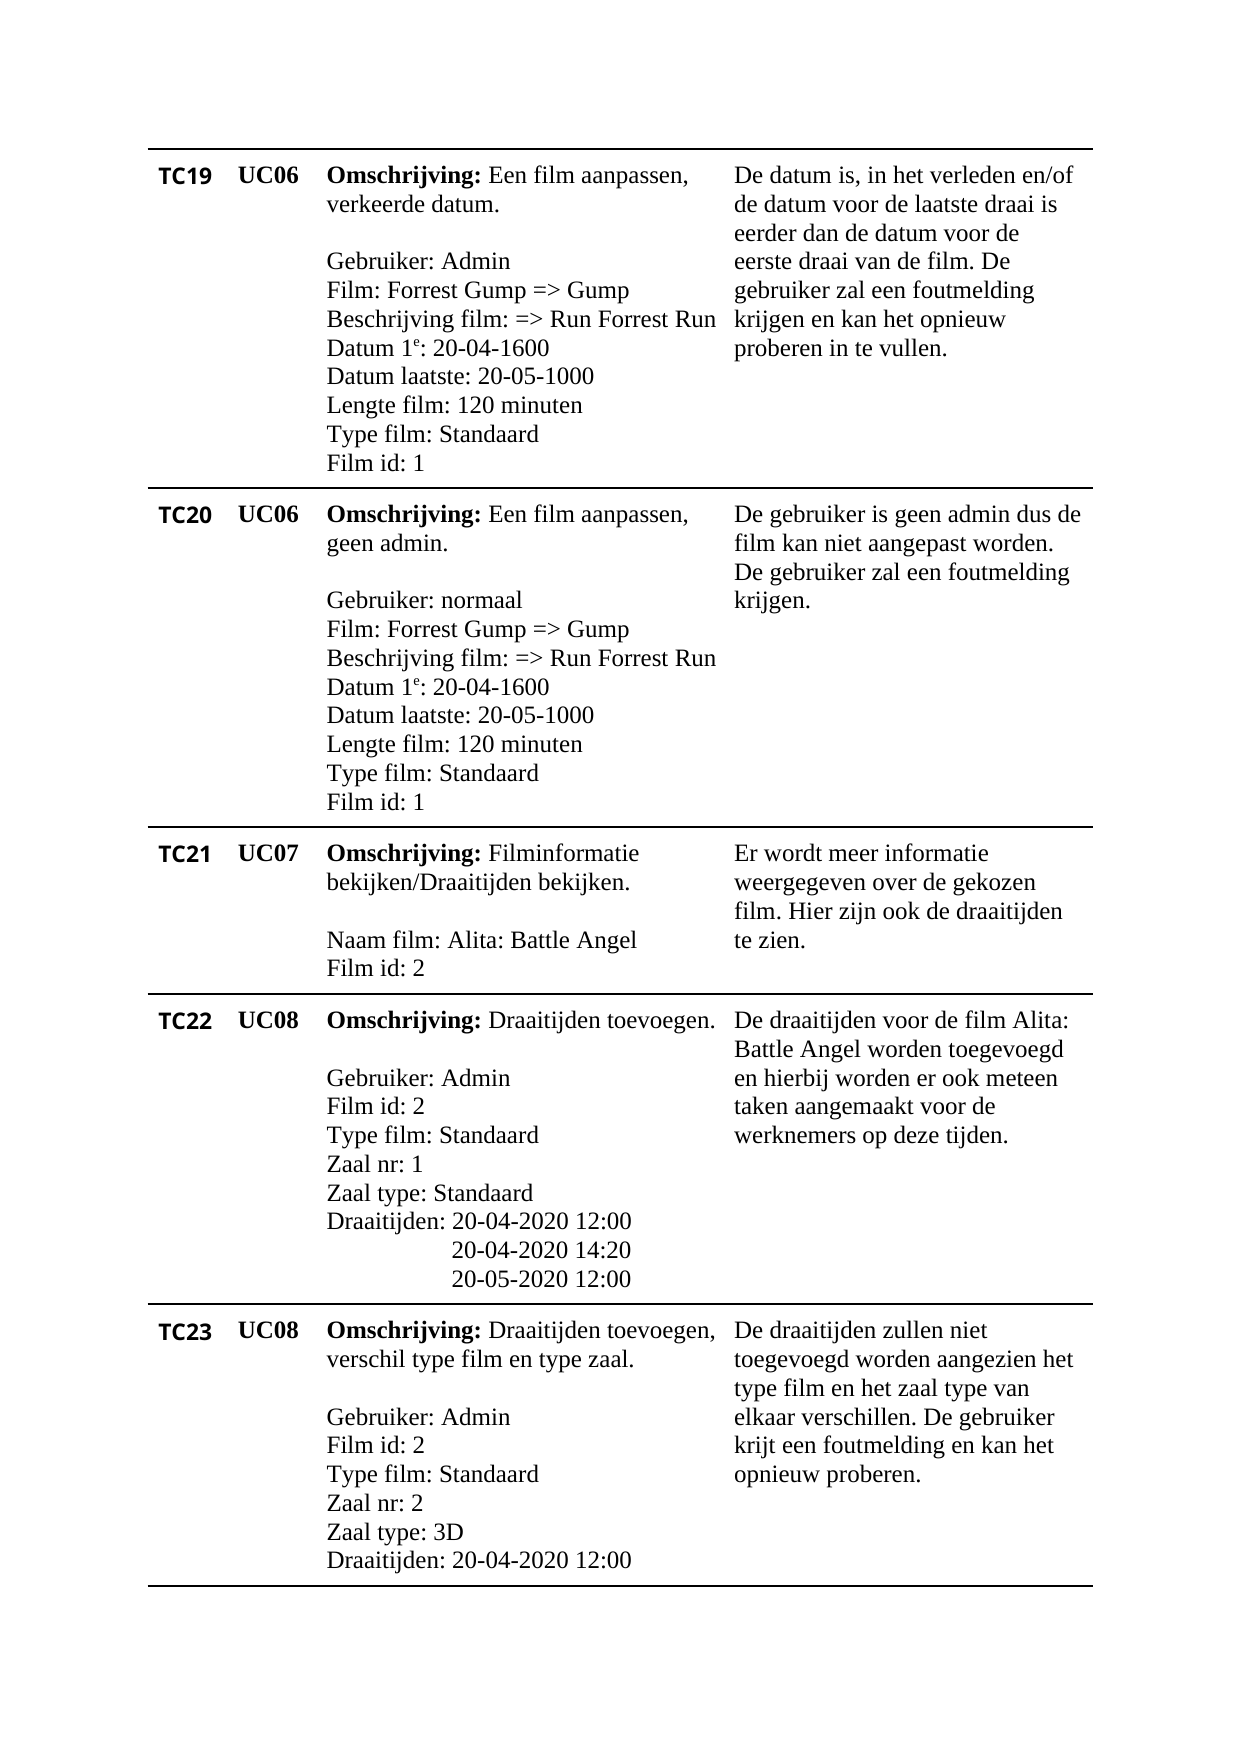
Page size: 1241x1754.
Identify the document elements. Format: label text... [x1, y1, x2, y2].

table_cell De draaitijden voor de film Alita: Battle Angel worden toegevoegd en hierbij worden er ook meteen taken aangemaakt voor de werknemers op deze tijden. [724, 995, 1093, 1303]
table_cell De datum is, in het verleden en/of de datum voor de laatste draai is eerder dan de datum voor de eerste draai van de film. De gebruiker zal een foutmelding krijgen en kan het opnieuw proberen in te vullen. [724, 150, 1093, 487]
table_cell TC22 [148, 995, 236, 1303]
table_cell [325, 1305, 723, 1585]
table_cell UC06 [236, 150, 325, 487]
table_cell Er wordt meer informatie weergegeven over de gekozen film. Hier zijn ook de draaitijden te zien. [724, 828, 1093, 993]
table_cell Omschrijving: Filminformatie bekijken/Draaitijden bekijken. Naam film: Alita: Battle Angel Film id: 2 [325, 828, 723, 993]
table_cell UC08 [236, 995, 325, 1303]
table_cell TC19 [148, 150, 236, 487]
table_cell UC08 [236, 1305, 325, 1585]
table_cell Omschrijving: Draaitijden toevoegen. Gebruiker: Admin Film id: 2 Type film: Standaard Zaal nr: 1 Zaal type: Standaard Draaitijden: 20-04-2020 12:00 20-04-2020 14:20 20-05-2020 12:00 [325, 995, 723, 1303]
table_cell UC07 [236, 828, 325, 993]
table_cell Omschrijving: Een film aanpassen, verkeerde datum. Gebruiker: Admin Film: Forrest Gump => Gump Beschrijving film: => Run Forrest Run Datum 1e: 20-04-1600 Datum laatste: 20-05-1000 Lengte film: 120 minuten Type film: Standaard Film id: 1 [325, 150, 723, 487]
table_cell De gebruiker is geen admin dus de film kan niet aangepast worden. De gebruiker zal een foutmelding krijgen. [724, 489, 1093, 826]
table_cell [724, 1305, 1093, 1585]
table_cell TC21 [148, 828, 236, 993]
table_cell TC20 [148, 489, 236, 826]
table_cell TC23 [148, 1305, 236, 1585]
table_cell Omschrijving: Een film aanpassen, geen admin. Gebruiker: normaal Film: Forrest Gump => Gump Beschrijving film: => Run Forrest Run Datum 1e: 20-04-1600 Datum laatste: 20-05-1000 Lengte film: 120 minuten Type film: Standaard Film id: 1 [325, 489, 723, 826]
table_cell UC06 [236, 489, 325, 826]
